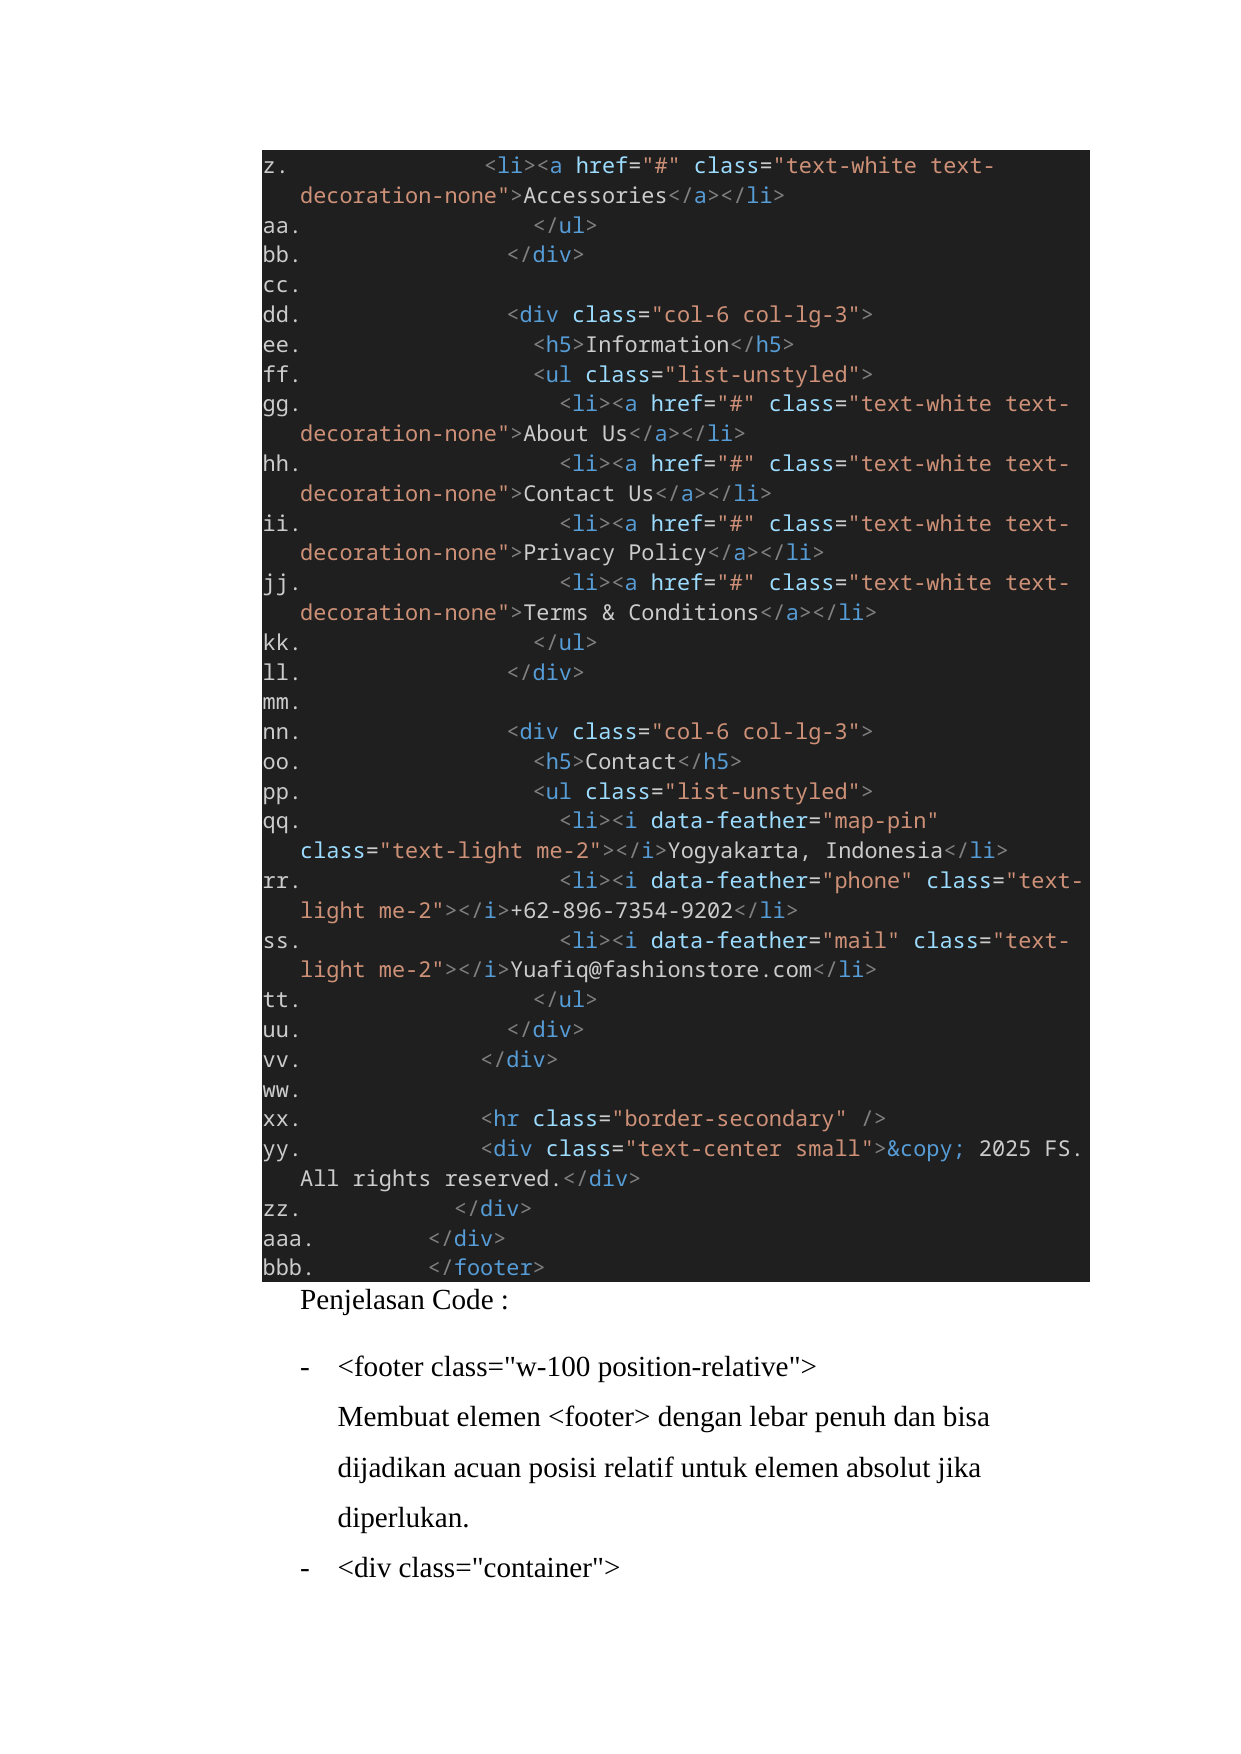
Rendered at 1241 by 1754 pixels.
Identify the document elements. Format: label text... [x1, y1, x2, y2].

text Penjelasan Code : [300, 1282, 1090, 1316]
list <li><a href="#" class="text-white text-decoration-none">Terms & Conditions</a></li> [262, 567, 1090, 627]
list <div class="text-center small">&copy; 2025 FS. All rights reserved.</div> [262, 1133, 1090, 1193]
list <li><i data-feather="phone" class="text-light me-2"></i>+62-896-7354-9202</li> [262, 865, 1090, 924]
list <div class="col-6 col-lg-3"> [262, 716, 1090, 746]
list Membuat elemen <footer> dengan lebar penuh dan bisa dijadikan acuan posisi relatif untuk elemen absolut jika diperlukan. [337, 1399, 1090, 1533]
list </div> [262, 1222, 1090, 1252]
list </ul> [262, 984, 1090, 1014]
list <li><a href="#" class="text-white text-decoration-none">About Us</a></li> [262, 388, 1090, 448]
list <div class="col-6 col-lg-3"> [262, 299, 1090, 329]
list </div> [262, 656, 1090, 686]
list <li><i data-feather="mail" class="text-light me-2"></i>Yuafiq@fashionstore.com</li> [262, 924, 1090, 984]
list <ul class="list-unstyled"> [262, 358, 1090, 388]
list <ul class="list-unstyled"> [262, 776, 1090, 805]
list </div> [262, 239, 1090, 269]
list <footer class="w-100 position-relative"> [300, 1349, 1090, 1383]
list <li><a href="#" class="text-white text-decoration-none">Contact Us</a></li> [262, 448, 1090, 507]
list <li><a href="#" class="text-white text-decoration-none">Accessories</a></li> [262, 150, 1090, 209]
list </div> [262, 1193, 1090, 1222]
list <h5>Information</h5> [262, 329, 1090, 358]
list </footer> [262, 1252, 1090, 1282]
list </div> [262, 1014, 1090, 1044]
list </div> [262, 1044, 1090, 1073]
list <hr class="border-secondary" /> [262, 1103, 1090, 1133]
list </ul> [262, 209, 1090, 239]
list <li><i data-feather="map-pin" class="text-light me-2"></i>Yogyakarta, Indonesia</li> [262, 805, 1090, 865]
list </ul> [262, 627, 1090, 656]
list <li><a href="#" class="text-white text-decoration-none">Privacy Policy</a></li> [262, 507, 1090, 567]
list <h5>Contact</h5> [262, 746, 1090, 776]
list <div class="container"> [300, 1550, 1090, 1584]
